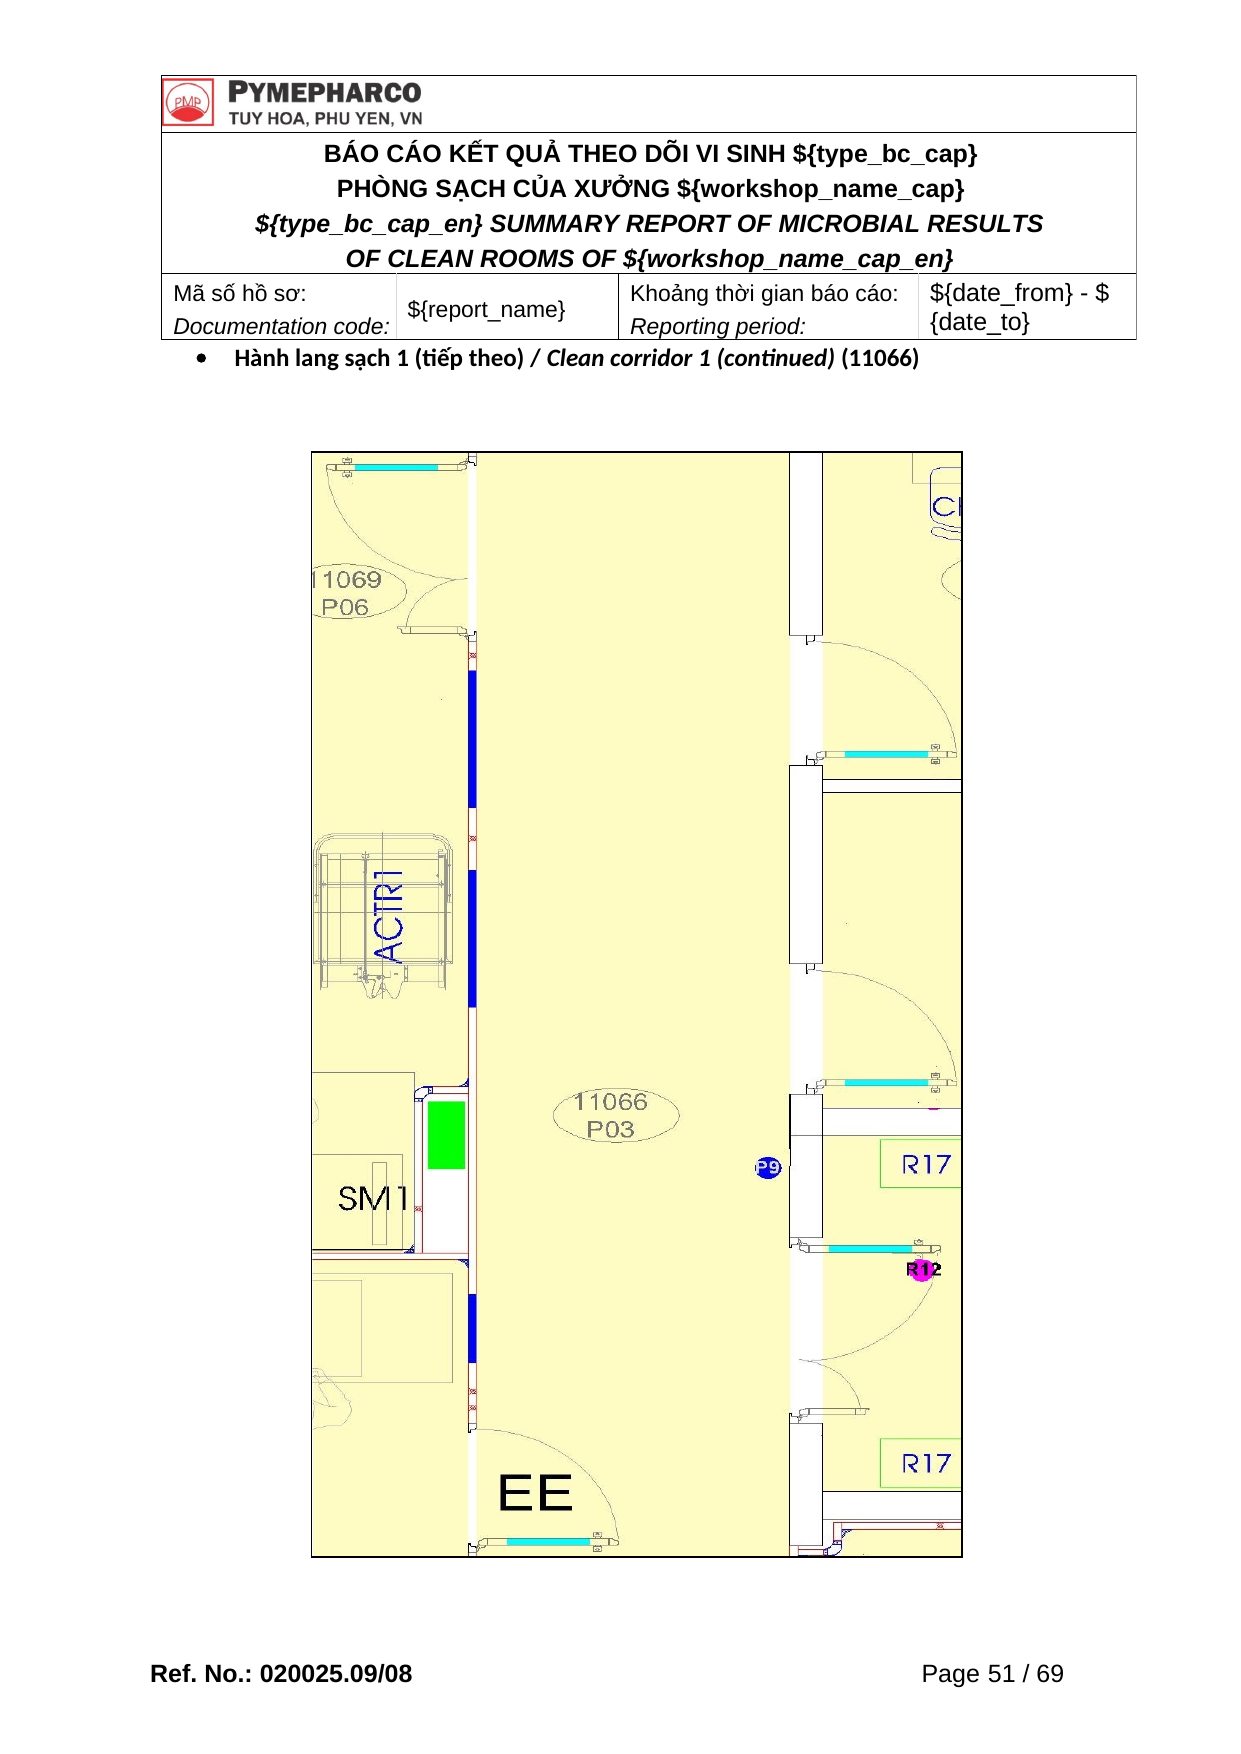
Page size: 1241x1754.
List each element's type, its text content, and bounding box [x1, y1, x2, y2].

list Hành lang sạch 1 (tiếp theo) / Clean corridor 1 (continued) (11066) [197, 342, 1128, 373]
picture [162, 78, 422, 127]
picture [312, 453, 961, 1556]
